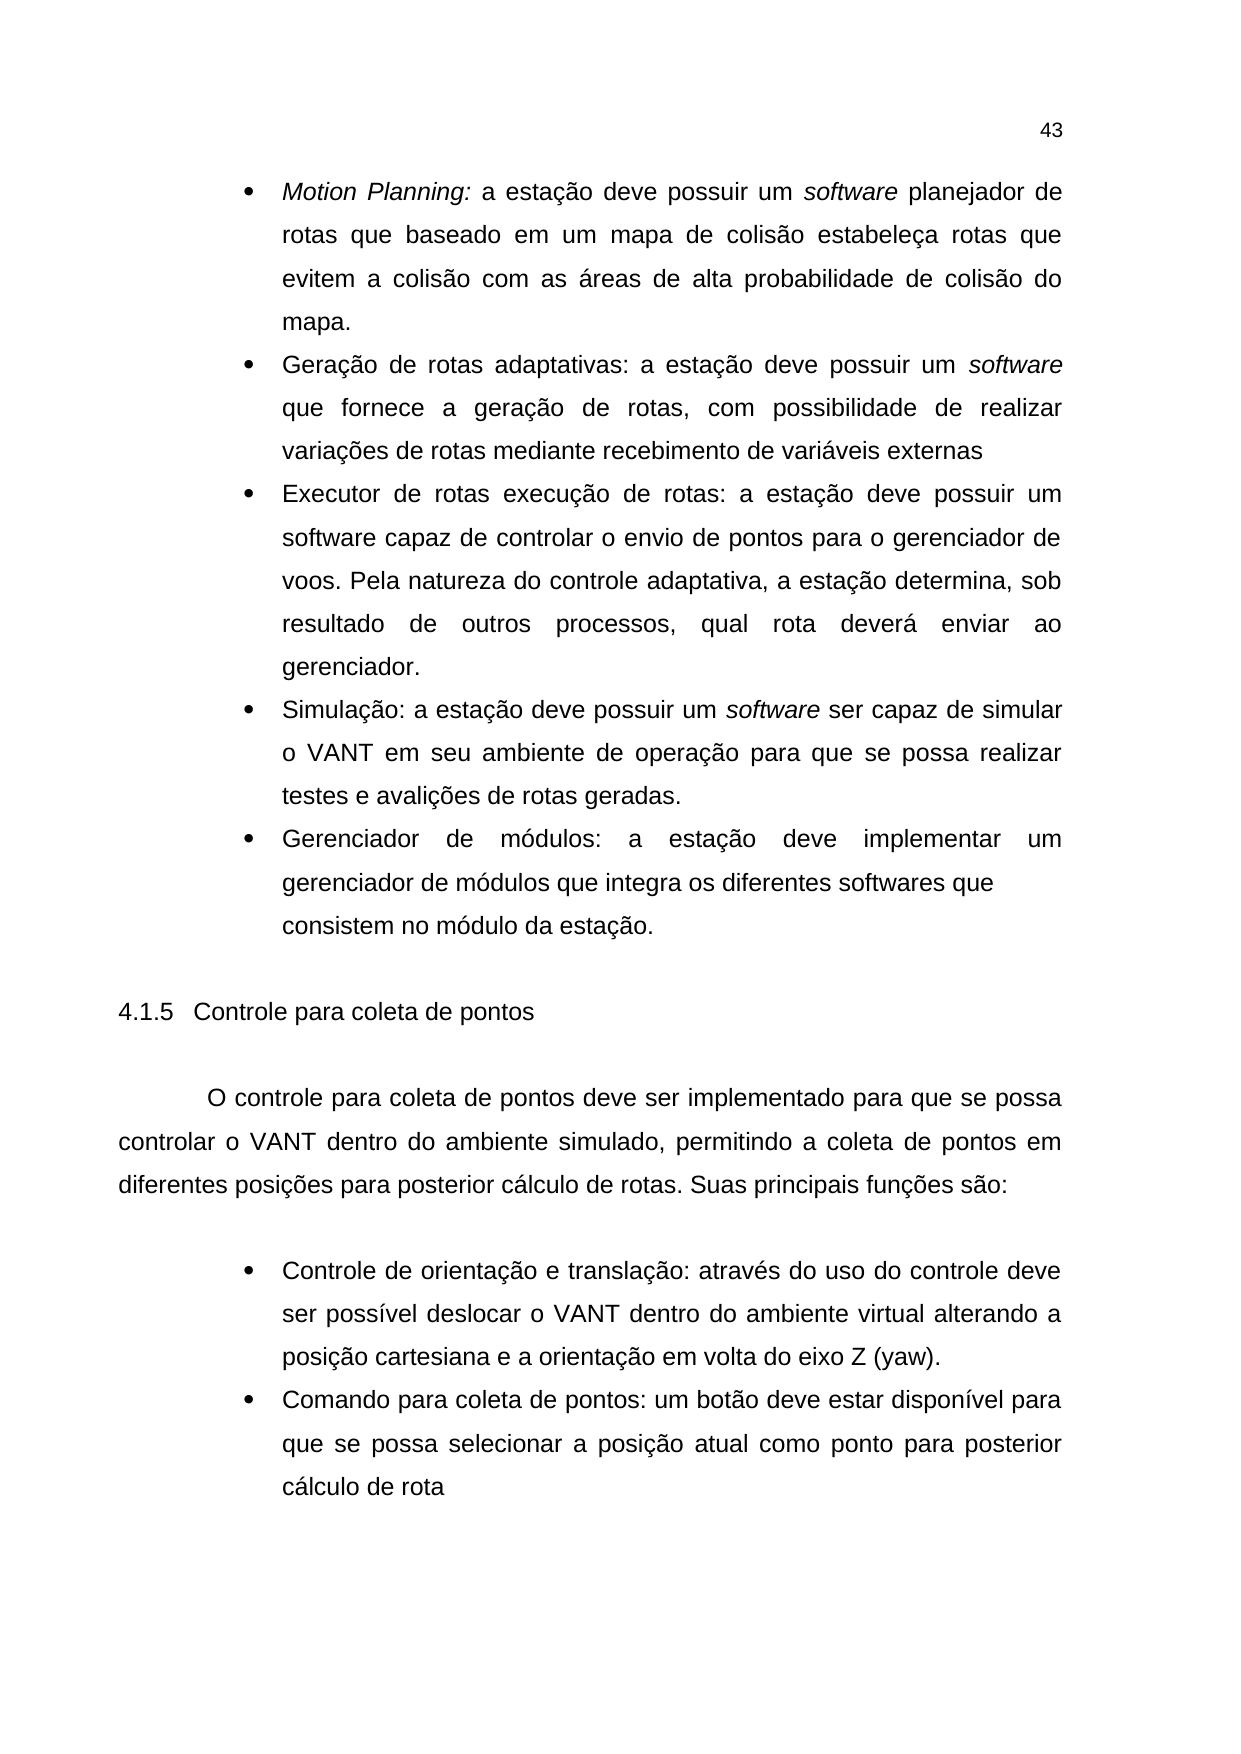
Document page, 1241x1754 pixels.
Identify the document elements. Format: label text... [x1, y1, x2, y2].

list Controle de orientação e translação: através do uso do controle deve ser possível deslocar o VANT dentro do ambiente virtual alterando a posição cartesiana e a orientação em volta do eixo Z (yaw). [244, 1256, 1063, 1371]
list Motion Planning: a estação deve possuir um software planejador de rotas que baseado em um mapa de colisão estabeleça rotas que evitem a colisão com as áreas de alta probabilidade de colisão do mapa. [244, 177, 1063, 335]
text O controle para coleta de pontos deve ser implementado para que se possa controlar o VANT dentro do ambiente simulado, permitindo a coleta de pontos em diferentes posições para posterior cálculo de rotas. Suas principais funções são: [118, 1083, 1063, 1198]
list Comando para coleta de pontos: um botão deve estar disponível para que se possa selecionar a posição atual como ponto para posterior cálculo de rota [244, 1385, 1063, 1500]
list Executor de rotas execução de rotas: a estação deve possuir um software capaz de controlar o envio de pontos para o gerenciador de voos. Pela natureza do controle adaptativa, a estação determina, sob resultado de outros processos, qual rota deverá enviar ao gerenciador. [244, 479, 1063, 681]
list Simulação: a estação deve possuir um software ser capaz de simular o VANT em seu ambiente de operação para que se possa realizar testes e avalições de rotas geradas. [244, 695, 1063, 810]
list consistem no módulo da estação. [282, 911, 1063, 939]
subtitle Controle para coleta de pontos [118, 997, 1063, 1026]
list Geração de rotas adaptativas: a estação deve possuir um software que fornece a geração de rotas, com possibilidade de realizar variações de rotas mediante recebimento de variáveis externas [244, 350, 1063, 465]
list Gerenciador de módulos: a estação deve implementar um gerenciador de módulos que integra os diferentes softwares que [244, 824, 1063, 896]
